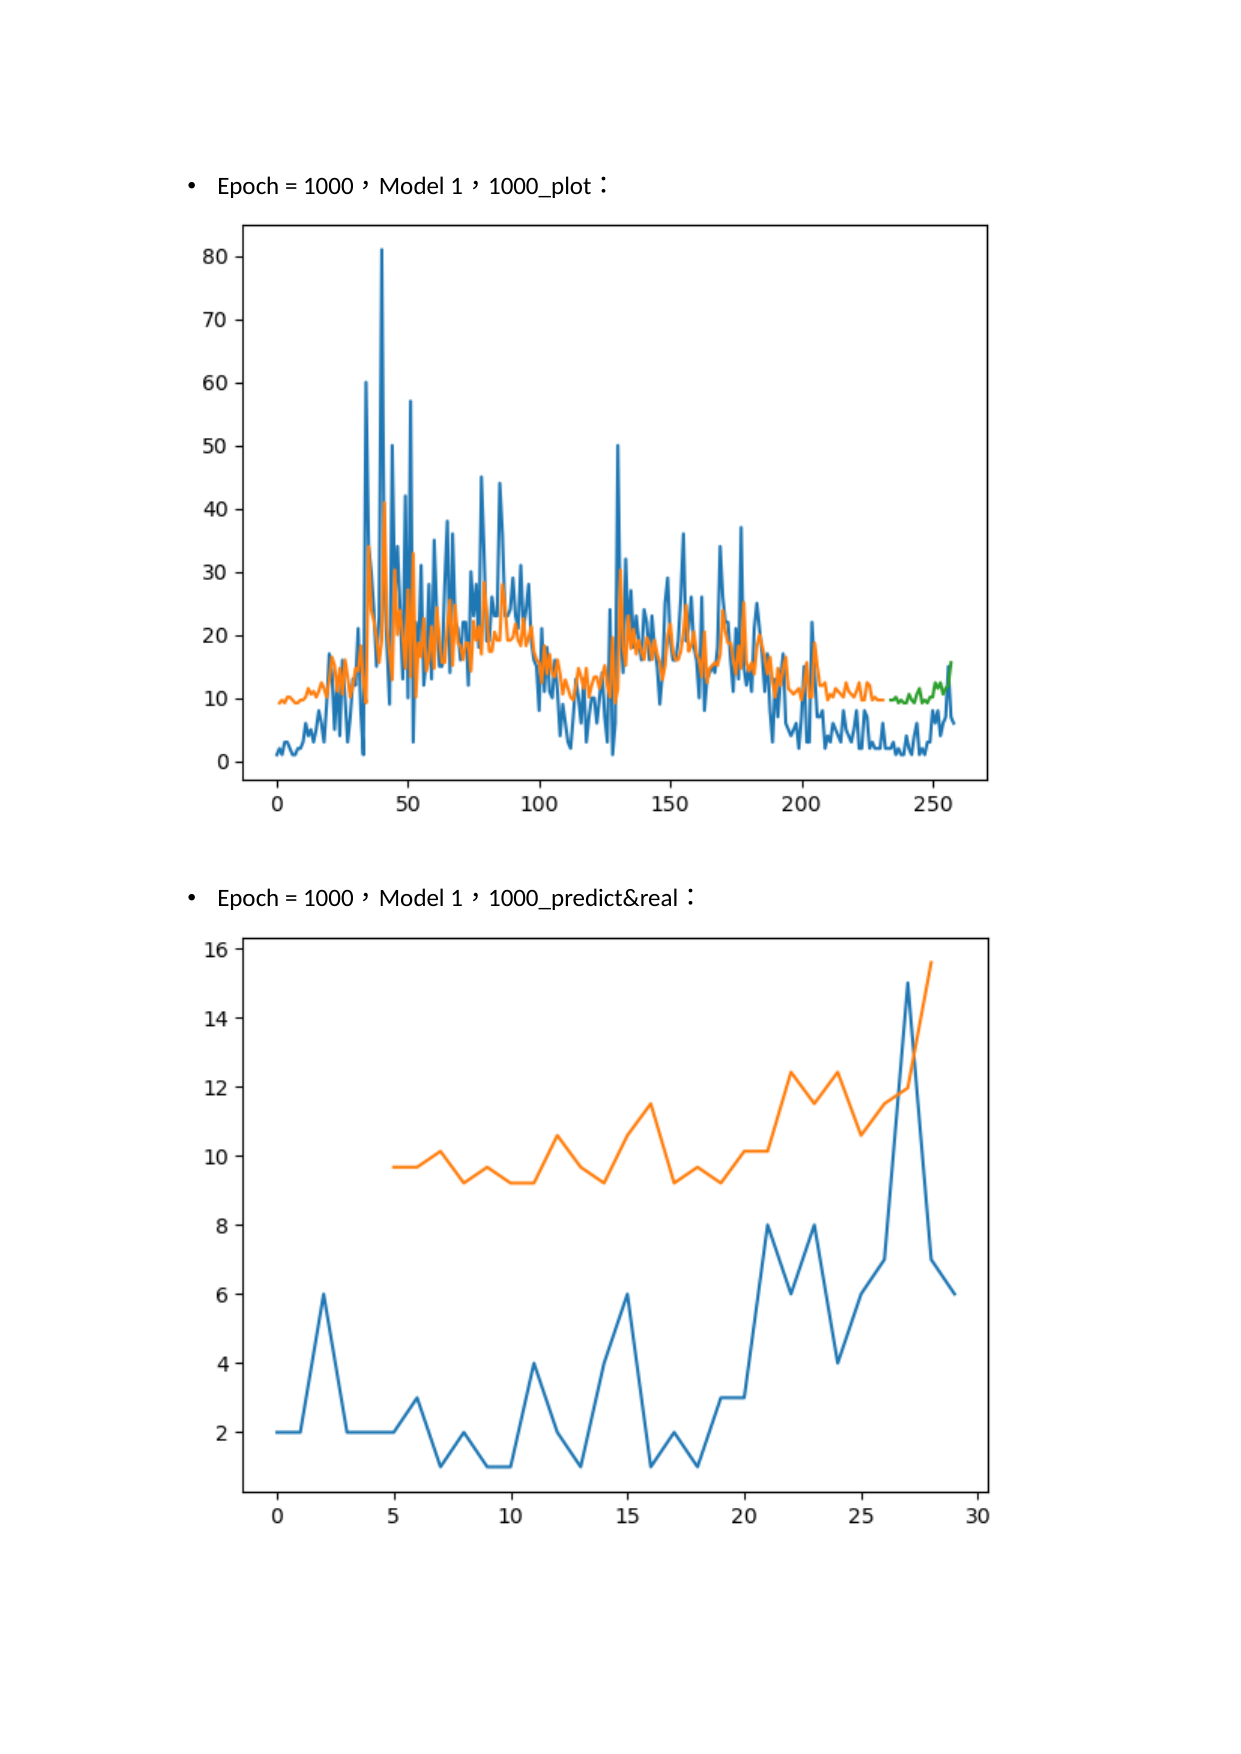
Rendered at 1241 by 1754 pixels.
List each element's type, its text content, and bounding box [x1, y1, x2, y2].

picture [187, 923, 1006, 1543]
list Epoch = 1000，Model 1，1000_predict&real： [187, 877, 1053, 914]
list Epoch = 1000，Model 1，1000_plot： [187, 164, 1053, 202]
picture [187, 210, 1002, 831]
